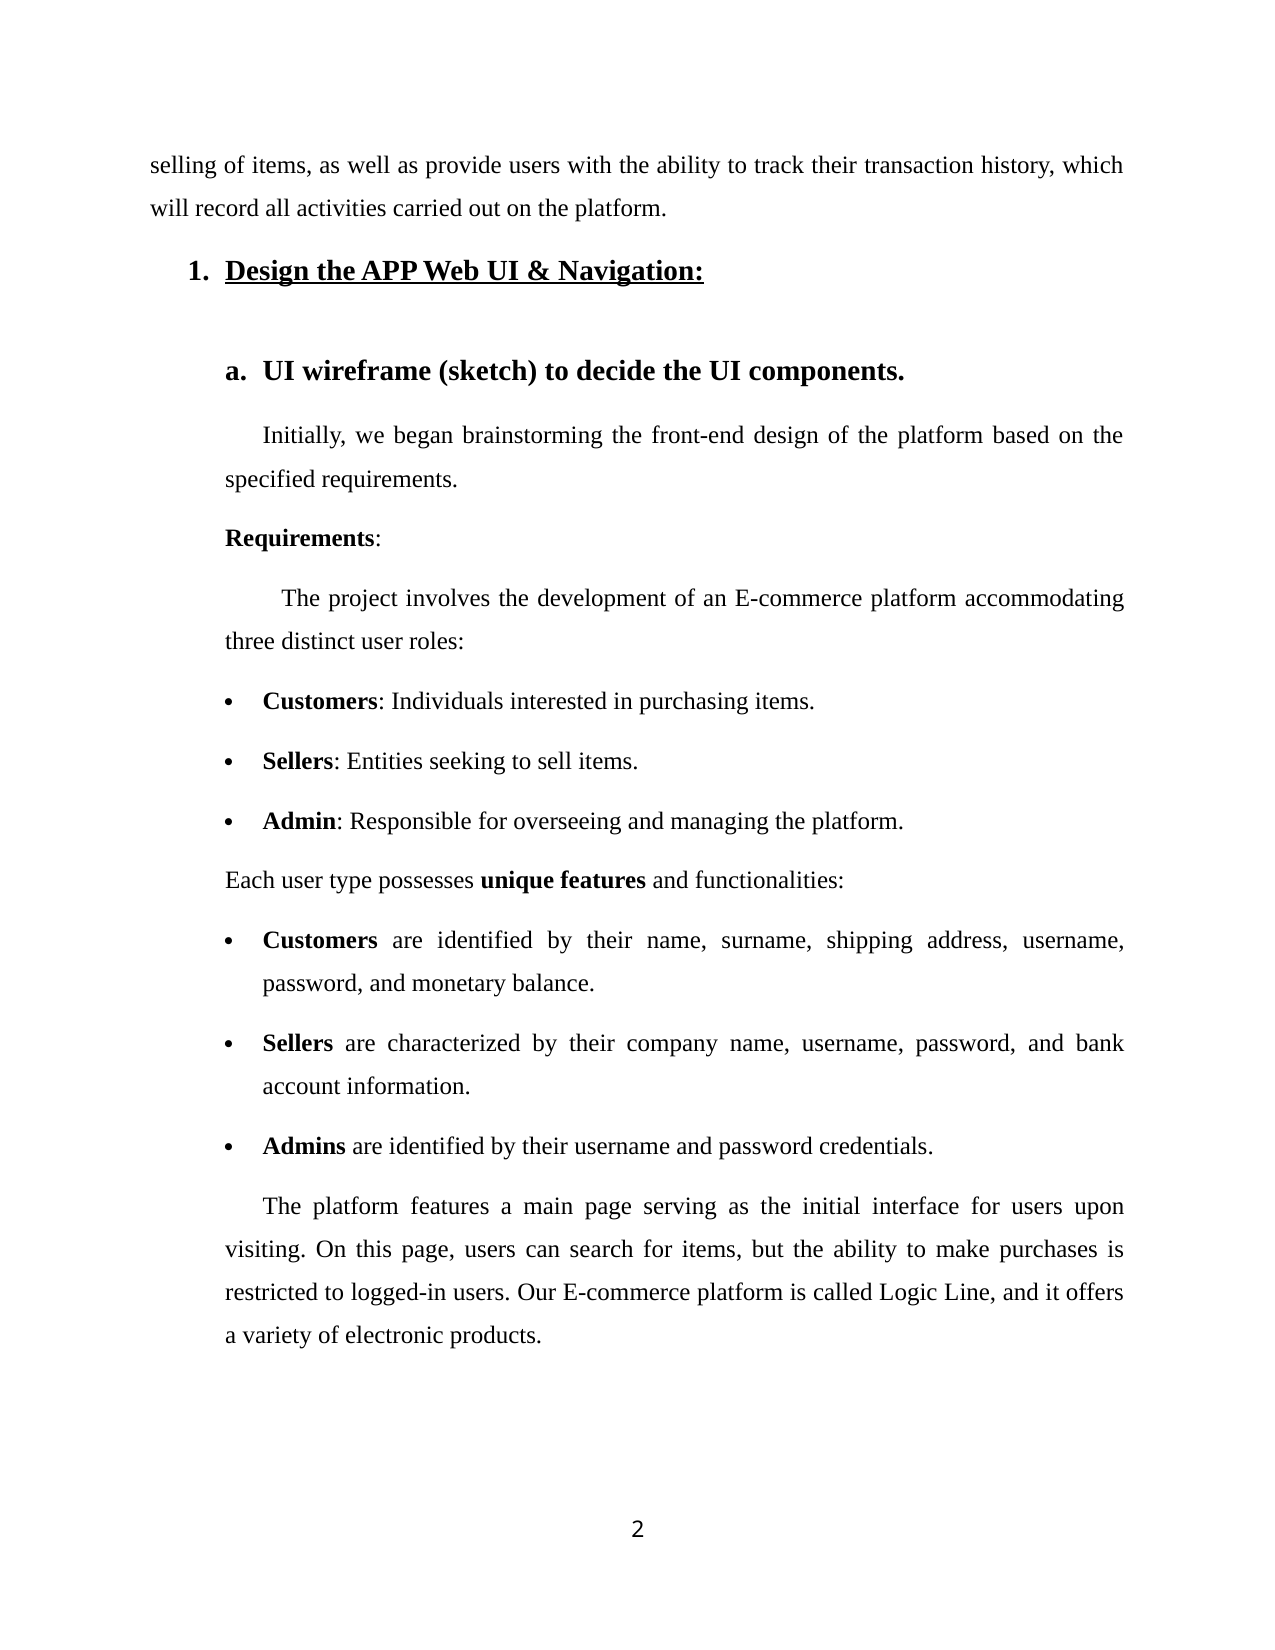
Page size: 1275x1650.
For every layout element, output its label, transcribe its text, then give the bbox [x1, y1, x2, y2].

text Each user type possesses unique features and functionalities: [150, 866, 1125, 894]
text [150, 150, 1125, 222]
list Admin: Responsible for overseeing and managing the platform. [225, 806, 1125, 834]
list Sellers: Entities seeking to sell items. [225, 746, 1125, 775]
list UI wireframe (sketch) to decide the UI components. [225, 353, 1125, 387]
text Initially, we began brainstorming the front-end design of the platform based on the specified requirements. [225, 421, 1125, 492]
text The platform features a main page serving as the initial interface for users upon visiting. On this page, users can search for items, but the ability to make purchases is restricted to logged-in users. Our E-commerce platform is called Logic Line, and it offers a variety of electronic products. [225, 1191, 1125, 1349]
list Customers: Individuals interested in purchasing items. [225, 686, 1125, 715]
list Sellers are characterized by their company name, username, password, and bank account information. [225, 1028, 1125, 1100]
text The project involves the development of an E-commerce platform accommodating three distinct user roles: [225, 583, 1125, 655]
list Design the APP Web UI & Navigation: [187, 253, 1125, 286]
list Customers are identified by their name, surname, shipping address, username, password, and monetary balance. [225, 925, 1125, 997]
text Requirements: [150, 523, 1125, 552]
list Admins are identified by their username and password credentials. [225, 1131, 1125, 1160]
